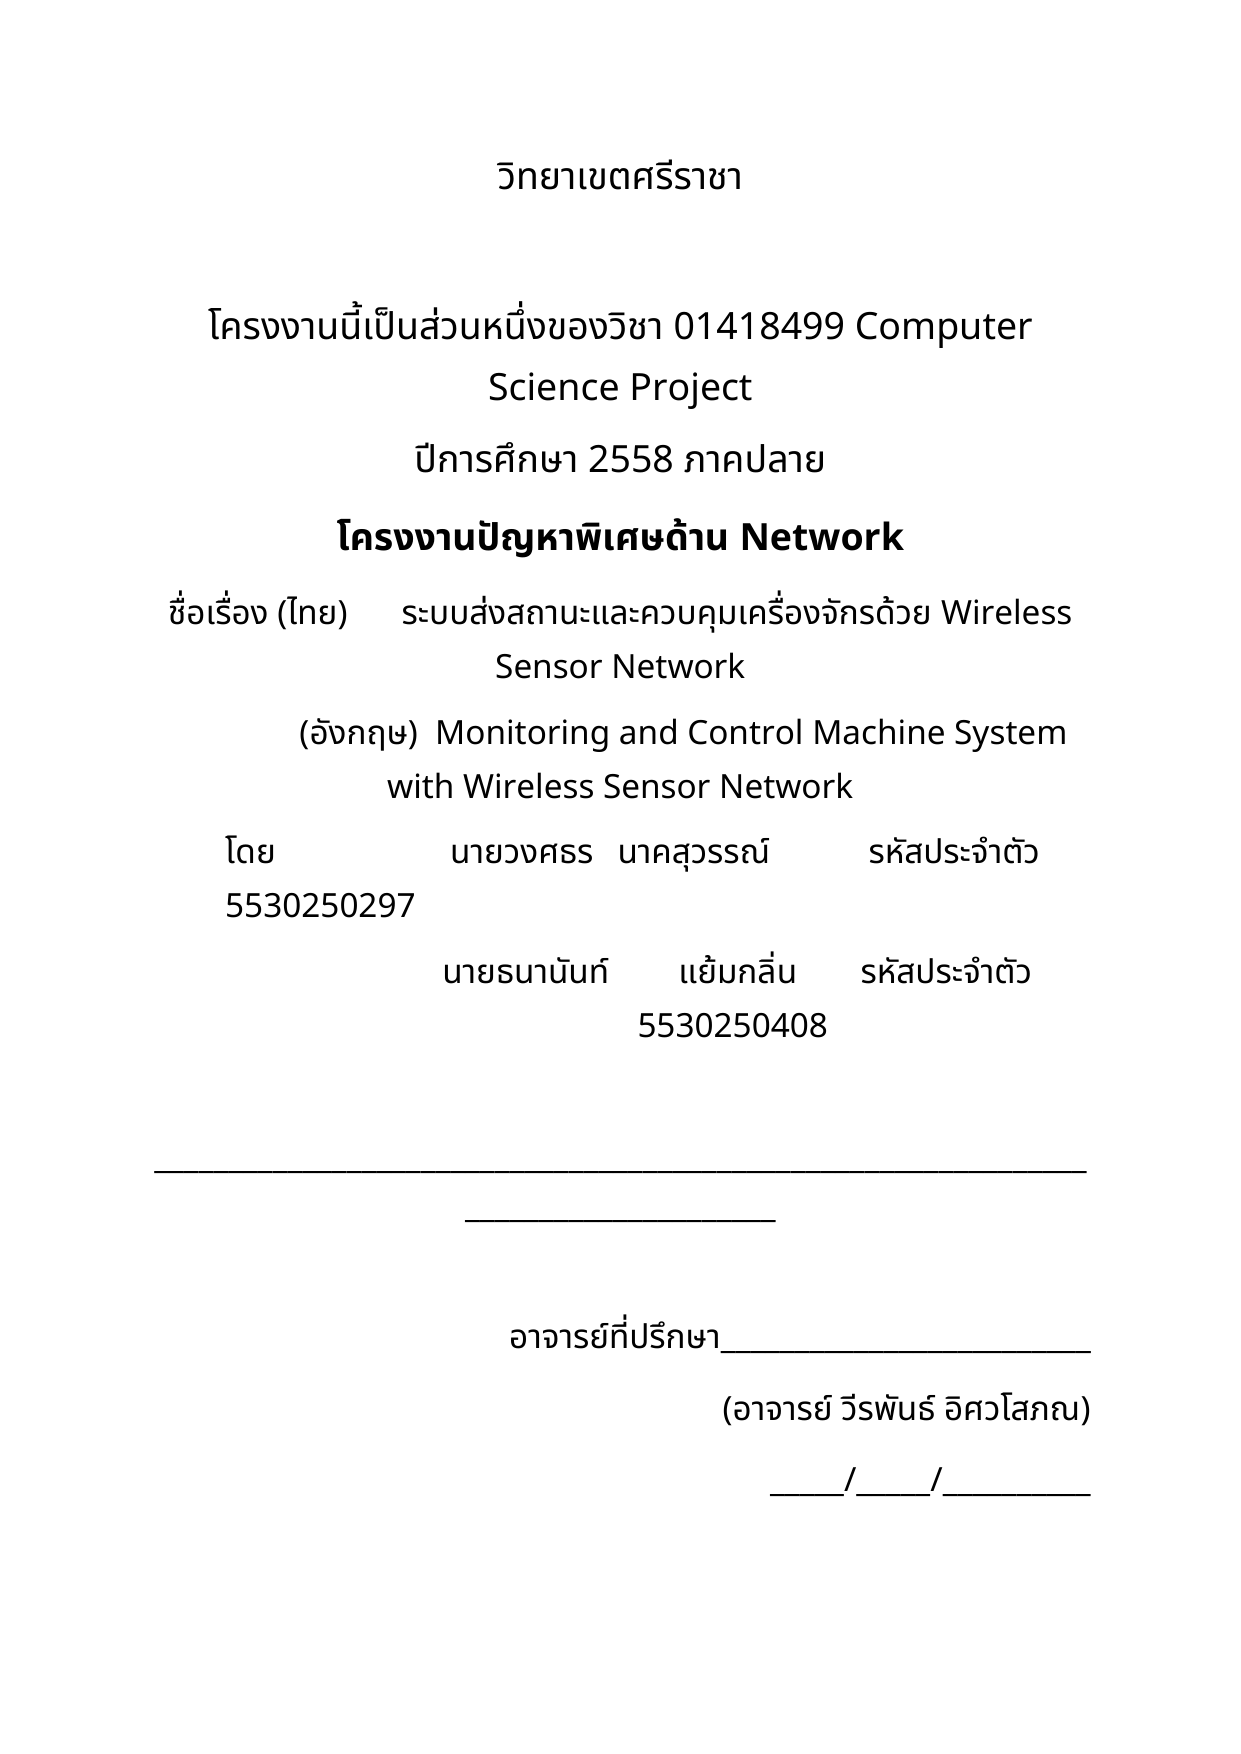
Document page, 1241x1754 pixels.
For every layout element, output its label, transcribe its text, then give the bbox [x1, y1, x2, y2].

text ปีการศึกษา 2558 ภาคปลาย [150, 432, 1090, 489]
text โครงงานปัญหาพิเศษด้าน Network [150, 511, 1090, 567]
text (อาจารย์ วีรพันธ์ อิศวโสภณ) [150, 1384, 1090, 1435]
text โดย นายวงศธร นาคสุวรรณ์ รหัสประจำตัว 5530250297 [225, 828, 1090, 928]
text ชื่อเรื่อง (ไทย) ระบบส่งสถานะและควบคุมเครื่องจักรด้วย Wireless Sensor Network [150, 589, 1090, 688]
text _____/_____/__________ [150, 1456, 1090, 1501]
text วิทยาเขตศรีราชา [150, 150, 1090, 207]
text โครงงานนี้เป็นส่วนหนึ่งของวิชา 01418499 Computer Science Project [150, 299, 1090, 412]
text ____________________________________________________________________________________ [150, 1133, 1090, 1227]
text นายธนานันท์ แย้มกลิ่น รหัสประจำตัว 5530250408 [375, 948, 1090, 1047]
text อาจารย์ที่ปรึกษา_________________________ [150, 1313, 1090, 1364]
text (อังกฤษ) Monitoring and Control Machine System with Wireless Sensor Network [150, 708, 1090, 808]
